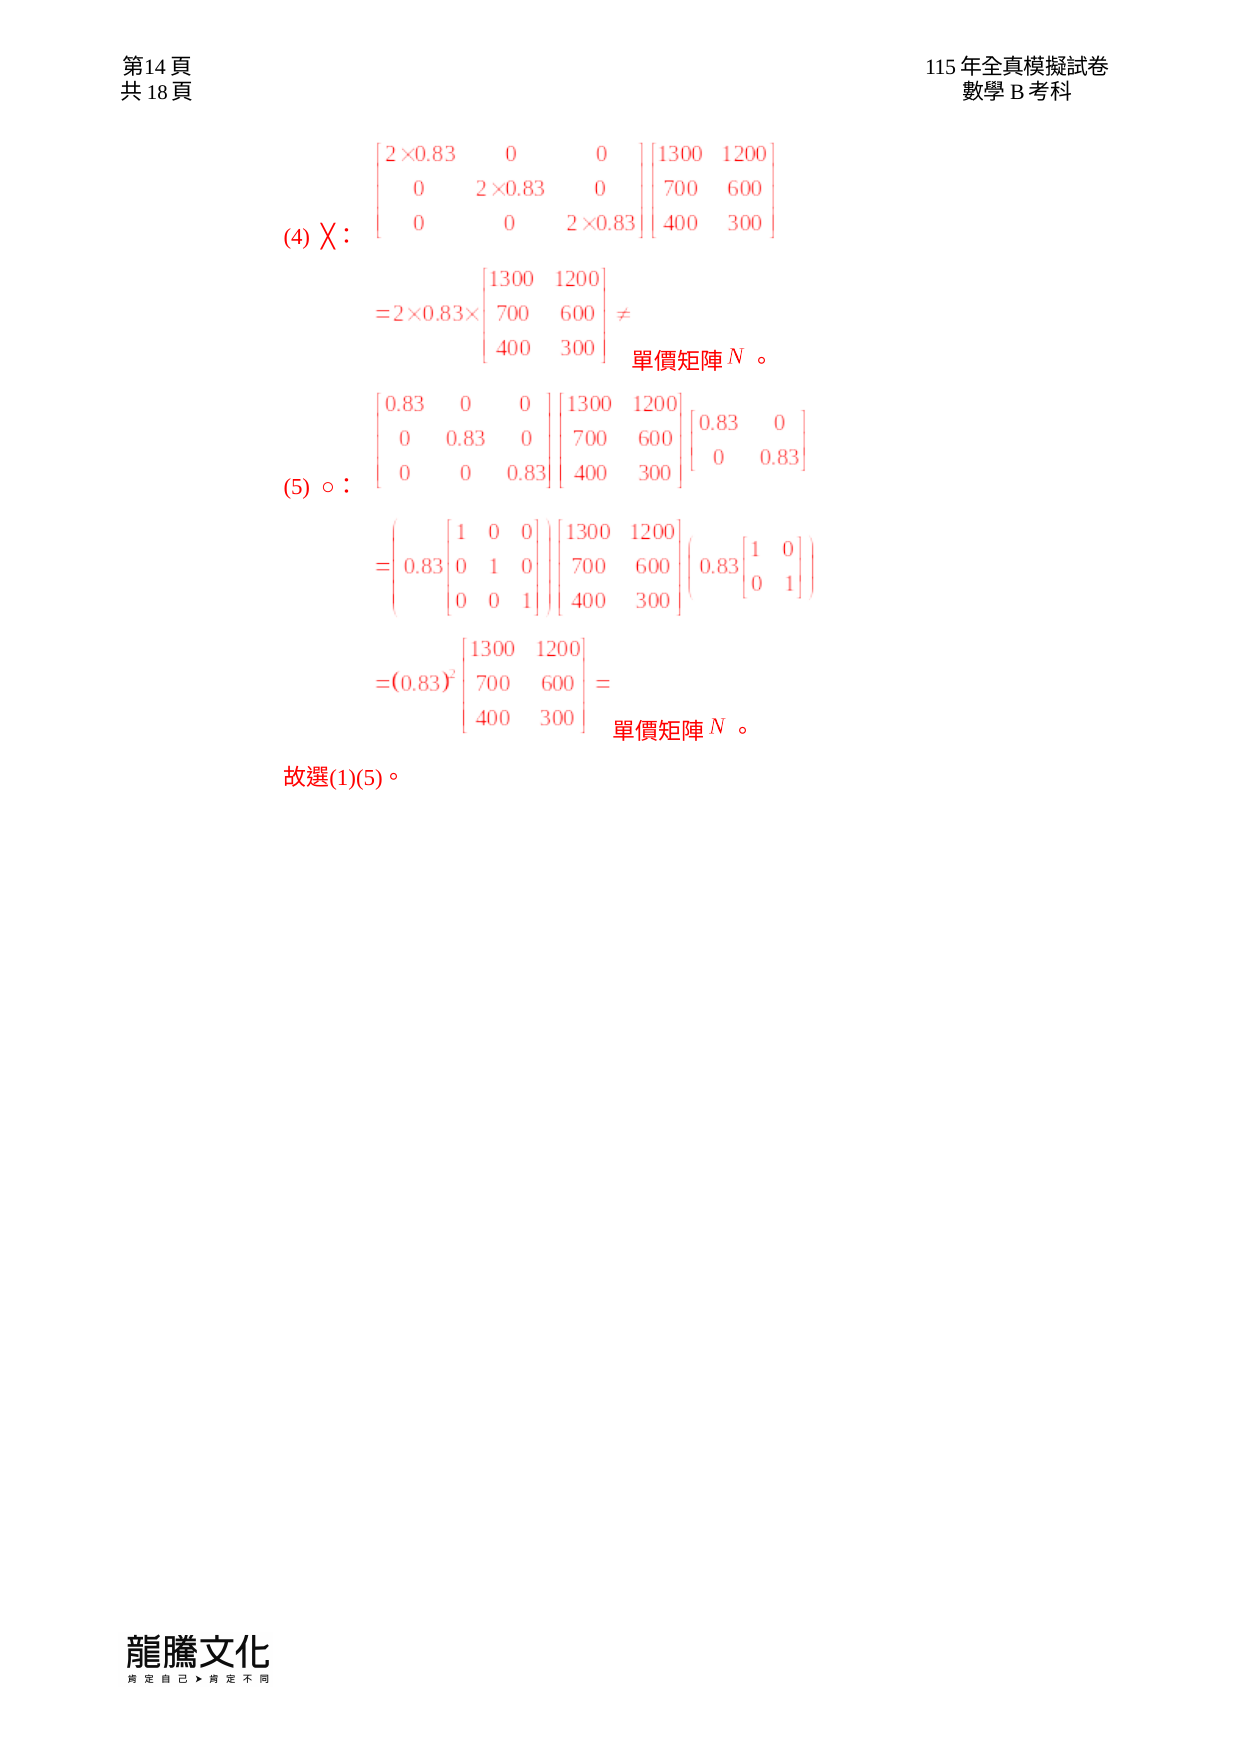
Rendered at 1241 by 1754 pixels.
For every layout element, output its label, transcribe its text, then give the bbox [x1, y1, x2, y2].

text (5) ○： [158, 389, 1120, 501]
text 單價矩陣。 [158, 263, 1120, 376]
text (4) ╳： [158, 138, 1120, 251]
text 故選(1)(5)。 [158, 759, 1120, 792]
picture [118, 1632, 274, 1687]
text 單價矩陣。 [158, 633, 1120, 746]
